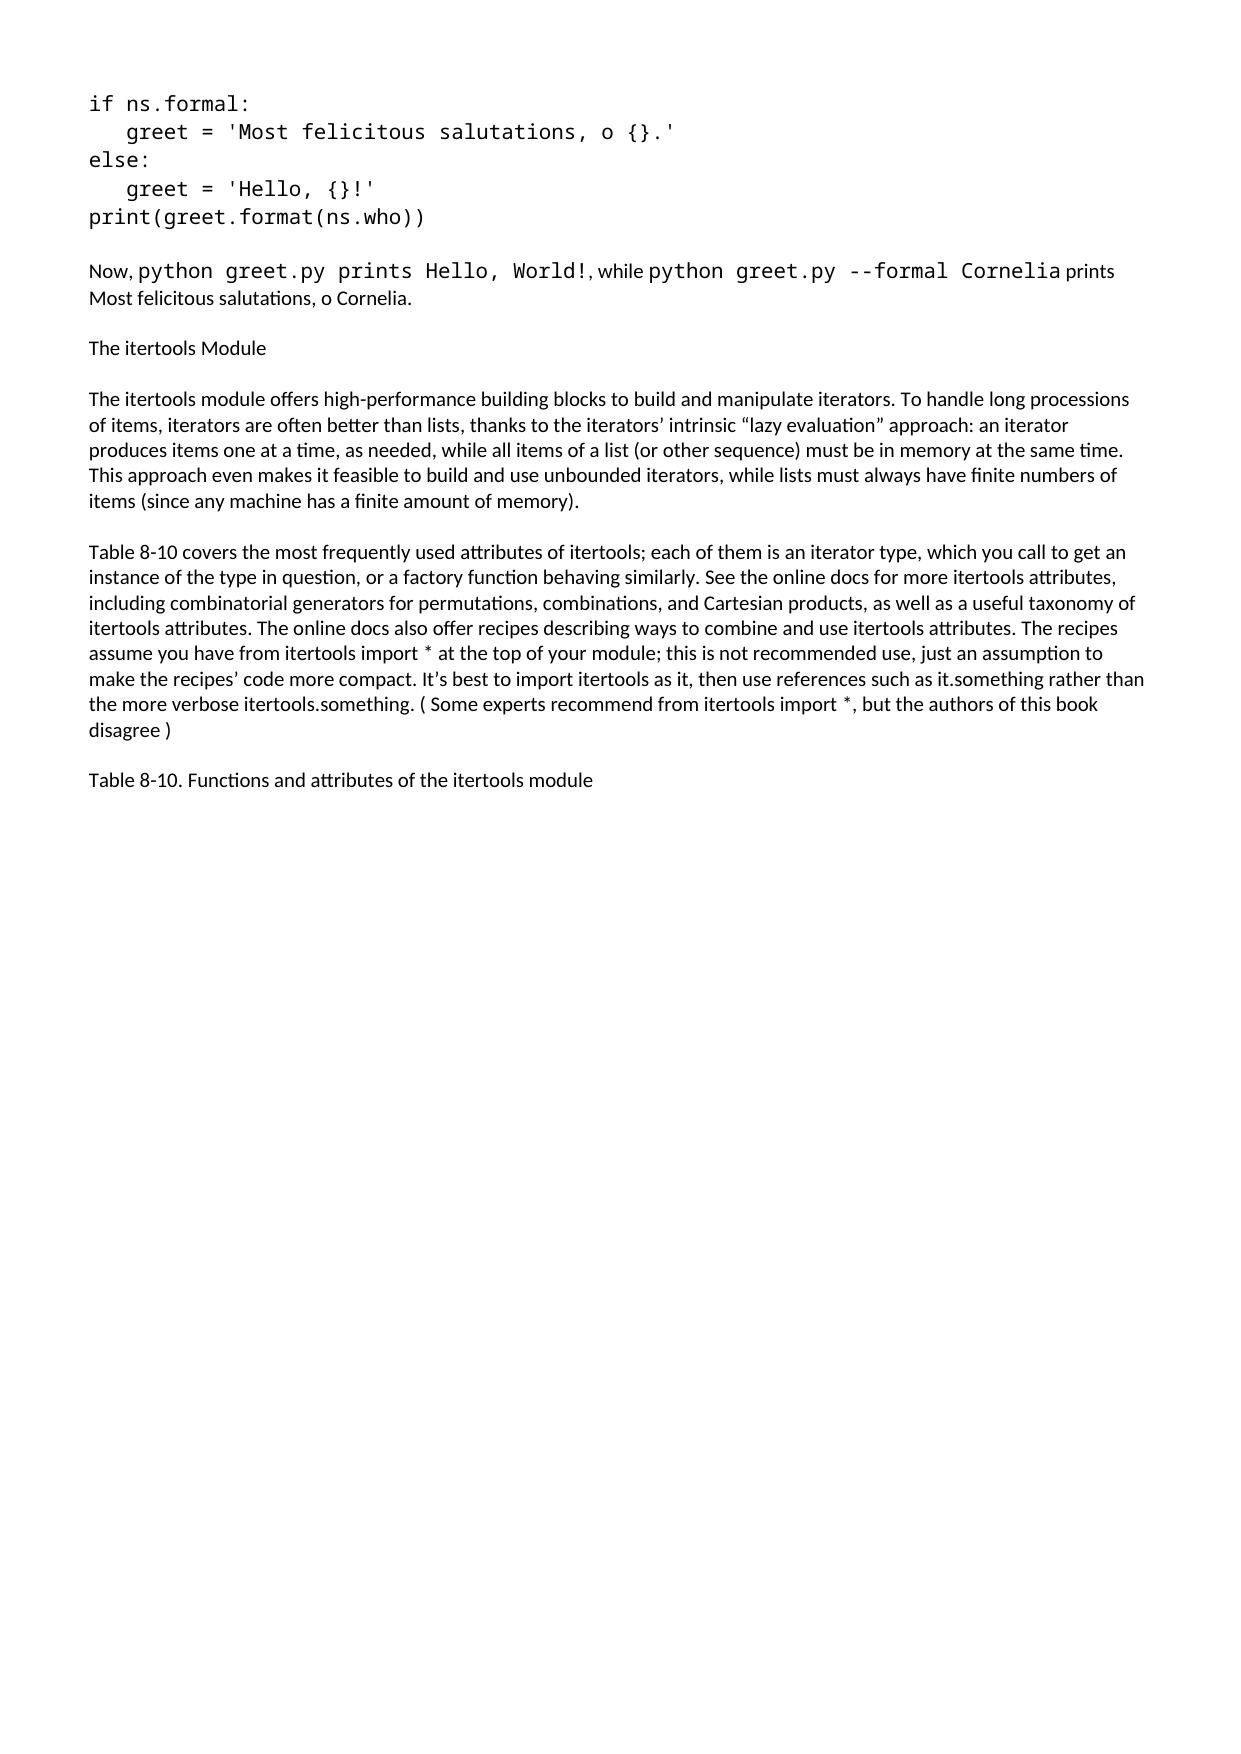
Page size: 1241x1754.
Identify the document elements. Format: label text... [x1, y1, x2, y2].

text The itertools Module [89, 336, 1152, 361]
text else: [89, 146, 1152, 174]
text Table 8-10 covers the most frequently used attributes of itertools; each of them is an iterator type, which you call to get an instance of the type in question, or a factory function behaving similarly. See the online docs for more itertools attributes, including combinatorial generators for permutations, combinations, and Cartesian products, as well as a useful taxonomy of itertools attributes. The online docs also offer recipes describing ways to combine and use itertools attributes. The recipes assume you have from itertools import * at the top of your module; this is not recommended use, just an assumption to make the recipes’ code more compact. It’s best to import itertools as it, then use references such as it.something rather than the more verbose itertools.something. ( Some experts recommend from itertools import *, but the authors of this book disagree ) [89, 539, 1152, 742]
text greet = 'Hello, {}!' [89, 174, 1152, 202]
text The itertools module offers high-performance building blocks to build and manipulate iterators. To handle long processions of items, iterators are often better than lists, thanks to the iterators’ intrinsic “lazy evaluation” approach: an iterator produces items one at a time, as needed, while all items of a list (or other sequence) must be in memory at the same time. This approach even makes it feasible to build and use unbounded iterators, while lists must always have finite numbers of items (since any machine has a finite amount of memory). [89, 386, 1152, 513]
text if ns.formal: [89, 89, 1152, 117]
text print(greet.format(ns.who)) [89, 202, 1152, 231]
text Now, python greet.py prints Hello, World!, while python greet.py --formal Cornelia prints Most felicitous salutations, o Cornelia. [89, 256, 1152, 310]
text Table 8-10. Functions and attributes of the itertools module [89, 768, 1152, 793]
text greet = 'Most felicitous salutations, o {}.' [89, 117, 1152, 146]
